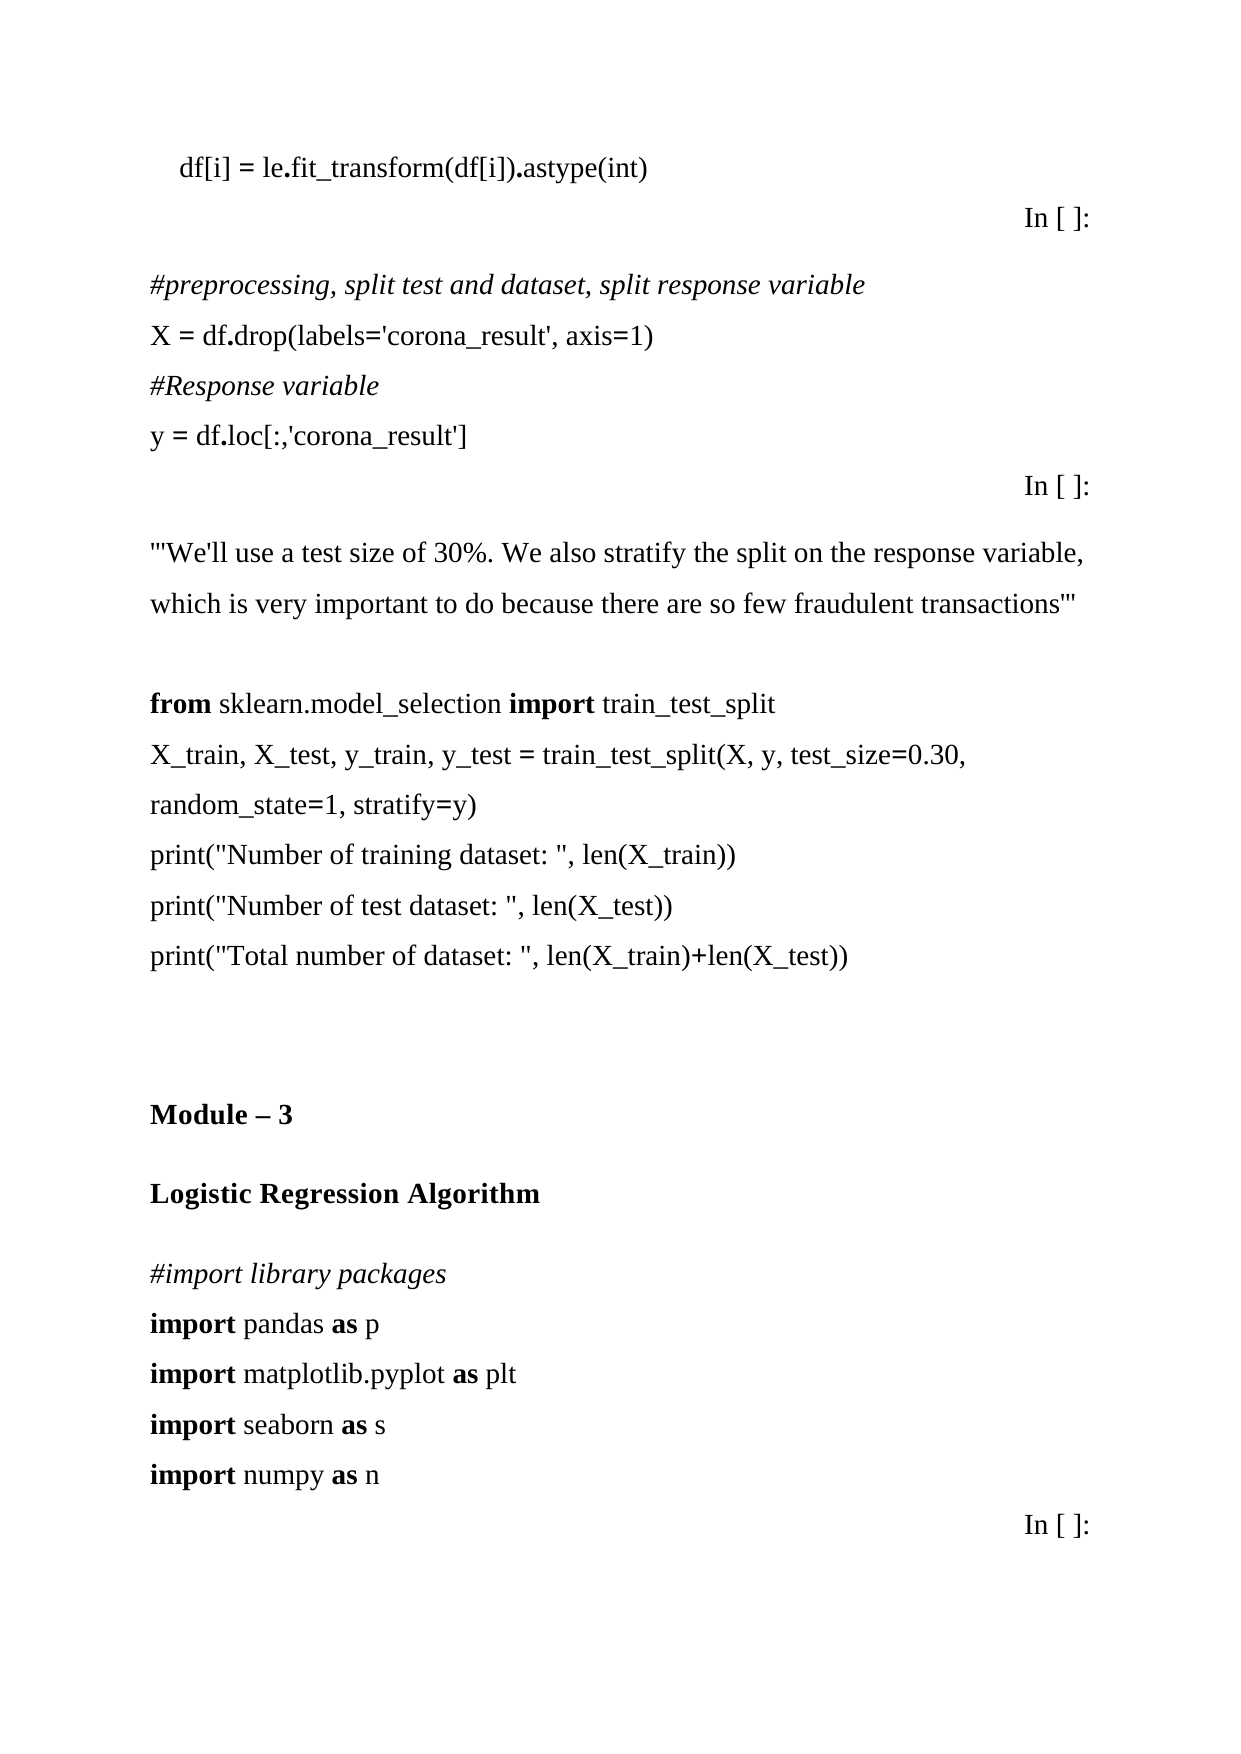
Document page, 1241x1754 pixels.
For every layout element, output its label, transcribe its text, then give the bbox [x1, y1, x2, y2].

text which is very important to do because there are so few fraudulent transactions''' [150, 586, 1090, 619]
text import pandas as p [150, 1306, 1090, 1340]
text print("Number of test dataset: ", len(X_test)) [150, 888, 1090, 921]
text from sklearn.model_selection import train_test_split [150, 686, 1090, 720]
text #preprocessing, split test and dataset, split response variable [150, 267, 1090, 301]
text df[i] = le.fit_transform(df[i]).astype(int) [150, 150, 1090, 183]
text import numpy as n [150, 1457, 1090, 1491]
text '''We'll use a test size of 30%. We also stratify the split on the response variable, [150, 536, 1090, 569]
text print("Total number of dataset: ", len(X_train)+len(X_test)) [150, 938, 1090, 972]
text Module – 3 [150, 1097, 1090, 1131]
text X = df.drop(labels='corona_result', axis=1) [150, 318, 1090, 351]
text #Response variable [150, 368, 1090, 401]
text In [ ]: [150, 1507, 1090, 1541]
text import matplotlib.pyplot as plt [150, 1357, 1090, 1390]
text import seaborn as s [150, 1407, 1090, 1440]
text #import library packages [150, 1256, 1090, 1289]
text Logistic Regression Algorithm [150, 1176, 1090, 1210]
text print("Number of training dataset: ", len(X_train)) [150, 837, 1090, 871]
text In [ ]: [150, 468, 1090, 502]
text y = df.loc[:,'corona_result'] [150, 418, 1090, 452]
text In [ ]: [150, 200, 1090, 234]
text X_train, X_test, y_train, y_test = train_test_split(X, y, test_size=0.30, random_state=1, stratify=y) [150, 737, 1090, 821]
